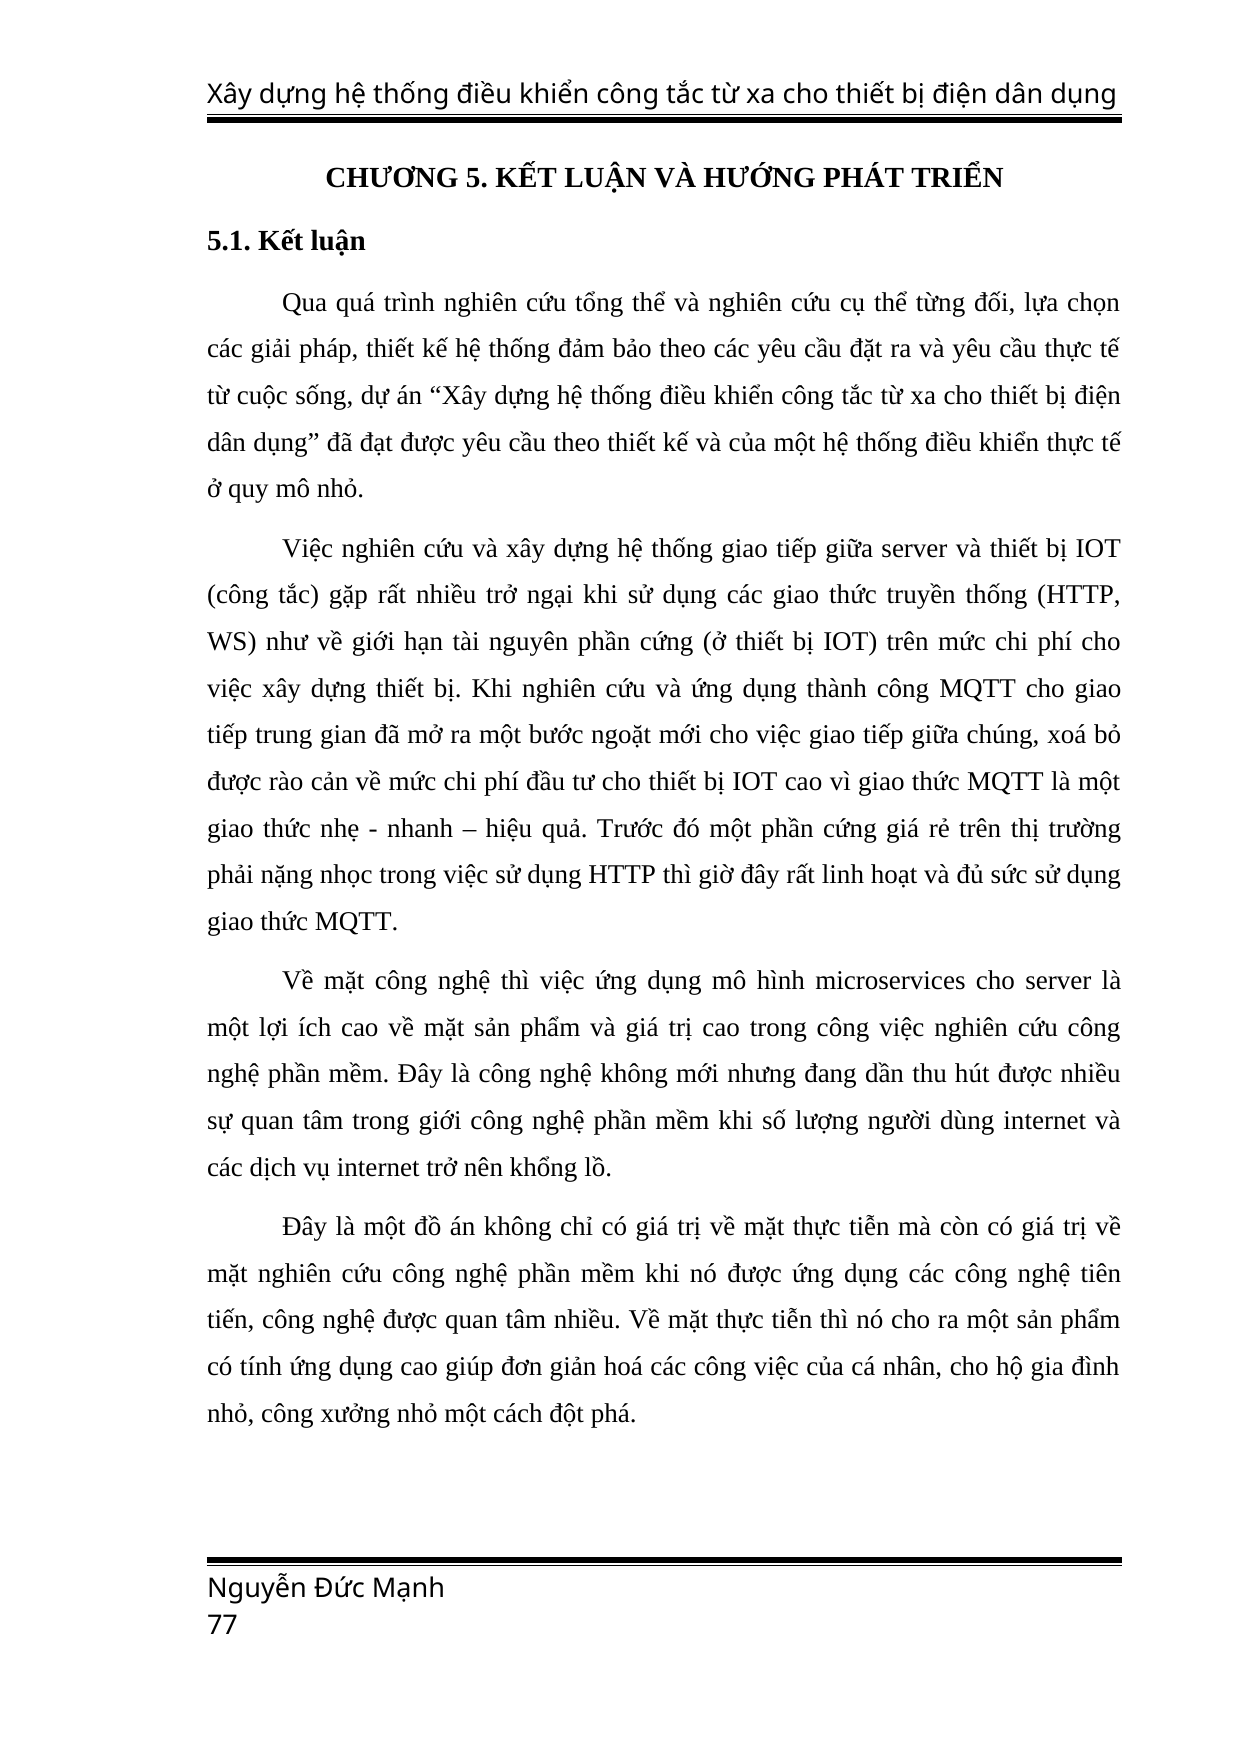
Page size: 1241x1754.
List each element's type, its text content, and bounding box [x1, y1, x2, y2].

text Qua quá trình nghiên cứu tổng thể và nghiên cứu cụ thể từng đối, lựa chọn các giải pháp, thiết kế hệ thống đảm bảo theo các yêu cầu đặt ra và yêu cầu thực tế từ cuộc sống, dự án “Xây dựng hệ thống điều khiển công tắc từ xa cho thiết bị điện dân dụng” đã đạt được yêu cầu theo thiết kế và của một hệ thống điều khiển thực tế ở quy mô nhỏ. [207, 286, 1122, 504]
text Về mặt công nghệ thì việc ứng dụng mô hình microservices cho server là một lợi ích cao về mặt sản phẩm và giá trị cao trong công việc nghiên cứu công nghệ phần mềm. Đây là công nghệ không mới nhưng đang dần thu hút được nhiều sự quan tâm trong giới công nghệ phần mềm khi số lượng người dùng internet và các dịch vụ internet trở nên khổng lồ. [207, 964, 1122, 1182]
text Việc nghiên cứu và xây dựng hệ thống giao tiếp giữa server và thiết bị IOT (công tắc) gặp rất nhiều trở ngại khi sử dụng các giao thức truyền thống (HTTP, WS) như về giới hạn tài nguyên phần cứng (ở thiết bị IOT) trên mức chi phí cho việc xây dựng thiết bị. Khi nghiên cứu và ứng dụng thành công MQTT cho giao tiếp trung gian đã mở ra một bước ngoặt mới cho việc giao tiếp giữa chúng, xoá bỏ được rào cản về mức chi phí đầu tư cho thiết bị IOT cao vì giao thức MQTT là một giao thức nhẹ - nhanh – hiệu quả. Trước đó một phần cứng giá rẻ trên thị trường phải nặng nhọc trong việc sử dụng HTTP thì giờ đây rất linh hoạt và đủ sức sử dụng giao thức MQTT. [207, 532, 1122, 936]
text Đây là một đồ án không chỉ có giá trị về mặt thực tiễn mà còn có giá trị về mặt nghiên cứu công nghệ phần mềm khi nó được ứng dụng các công nghệ tiên tiến, công nghệ được quan tâm nhiều. Về mặt thực tiễn thì nó cho ra một sản phẩm có tính ứng dụng cao giúp đơn giản hoá các công việc của cá nhân, cho hộ gia đình nhỏ, công xưởng nhỏ một cách đột phá. [207, 1210, 1122, 1428]
subtitle KẾT LUẬN VÀ HƯỚNG PHÁT TRIỂN [207, 160, 1122, 194]
subtitle Kết luận [207, 223, 1122, 257]
